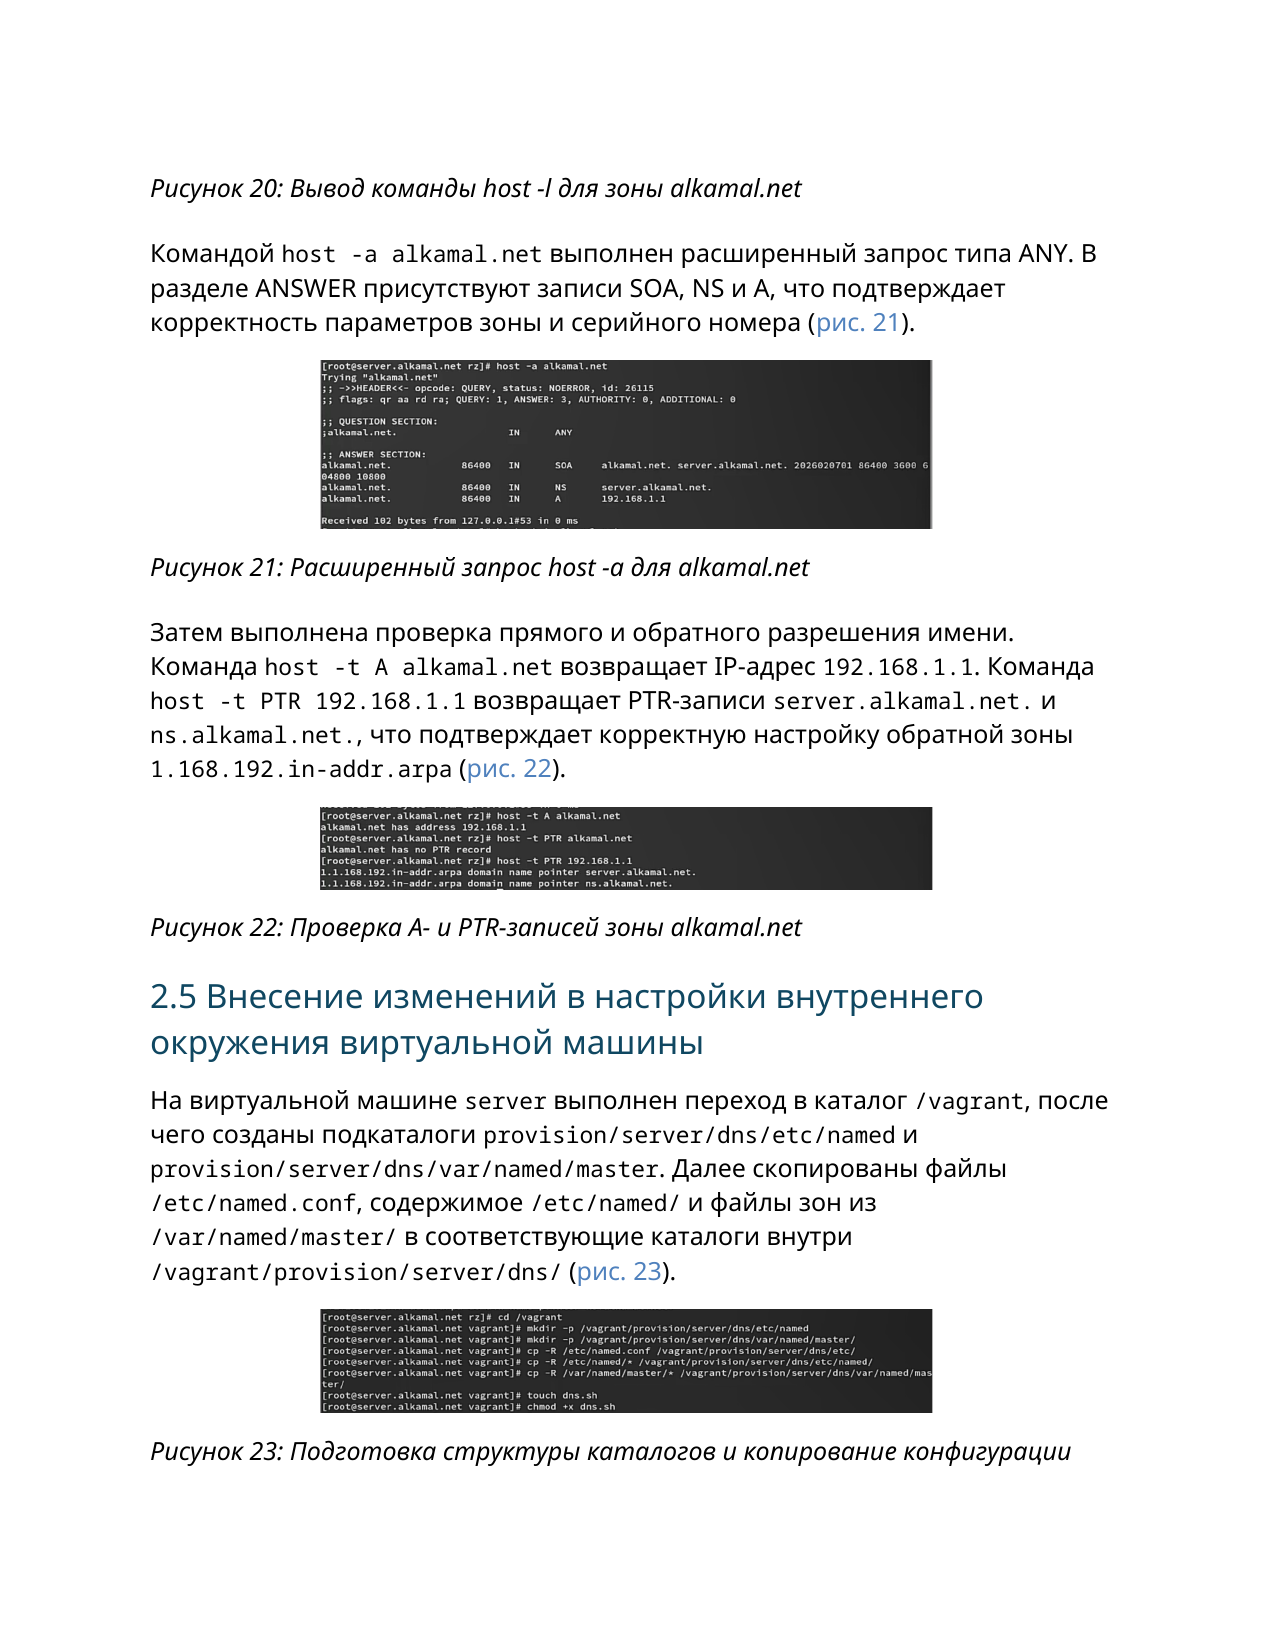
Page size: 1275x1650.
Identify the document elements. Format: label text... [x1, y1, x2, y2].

picture [320, 807, 933, 890]
text Затем выполнена проверка прямого и обратного разрешения имени. Команда host -t A alkamal.net возвращает IP-адрес 192.168.1.1. Команда host -t PTR 192.168.1.1 возвращает PTR-записи server.alkamal.net. и ns.alkamal.net., что подтверждает корректную настройку обратной зоны 1.168.192.in-addr.arpa (рис. 22). [150, 614, 1125, 785]
picture [320, 1309, 933, 1413]
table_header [139, 150, 1114, 217]
picture [320, 360, 933, 529]
text Командой host -a alkamal.net выполнен расширенный запрос типа ANY. В разделе ANSWER присутствуют записи SOA, NS и A, что подтверждает корректность параметров зоны и серийного номера (рис. 21). [150, 236, 1125, 338]
text На виртуальной машине server выполнен переход в каталог /vagrant, после чего созданы подкаталоги provision/server/dns/etc/named и provision/server/dns/var/named/master. Далее скопированы файлы /etc/named.conf, содержимое /etc/named/ и файлы зон из /var/named/master/ в соответствующие каталоги внутри /vagrant/provision/server/dns/ (рис. 23). [150, 1083, 1125, 1287]
subtitle 2.5 Внесение изменений в настройки внутреннего окружения виртуальной машины [150, 973, 1125, 1064]
table_header Рисунок 22: Проверка A- и PTR-записей зоны alkamal.net [139, 804, 1114, 957]
table_header Рисунок 21: Расширенный запрос host -a для alkamal.net [139, 357, 1114, 596]
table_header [139, 1306, 1114, 1467]
